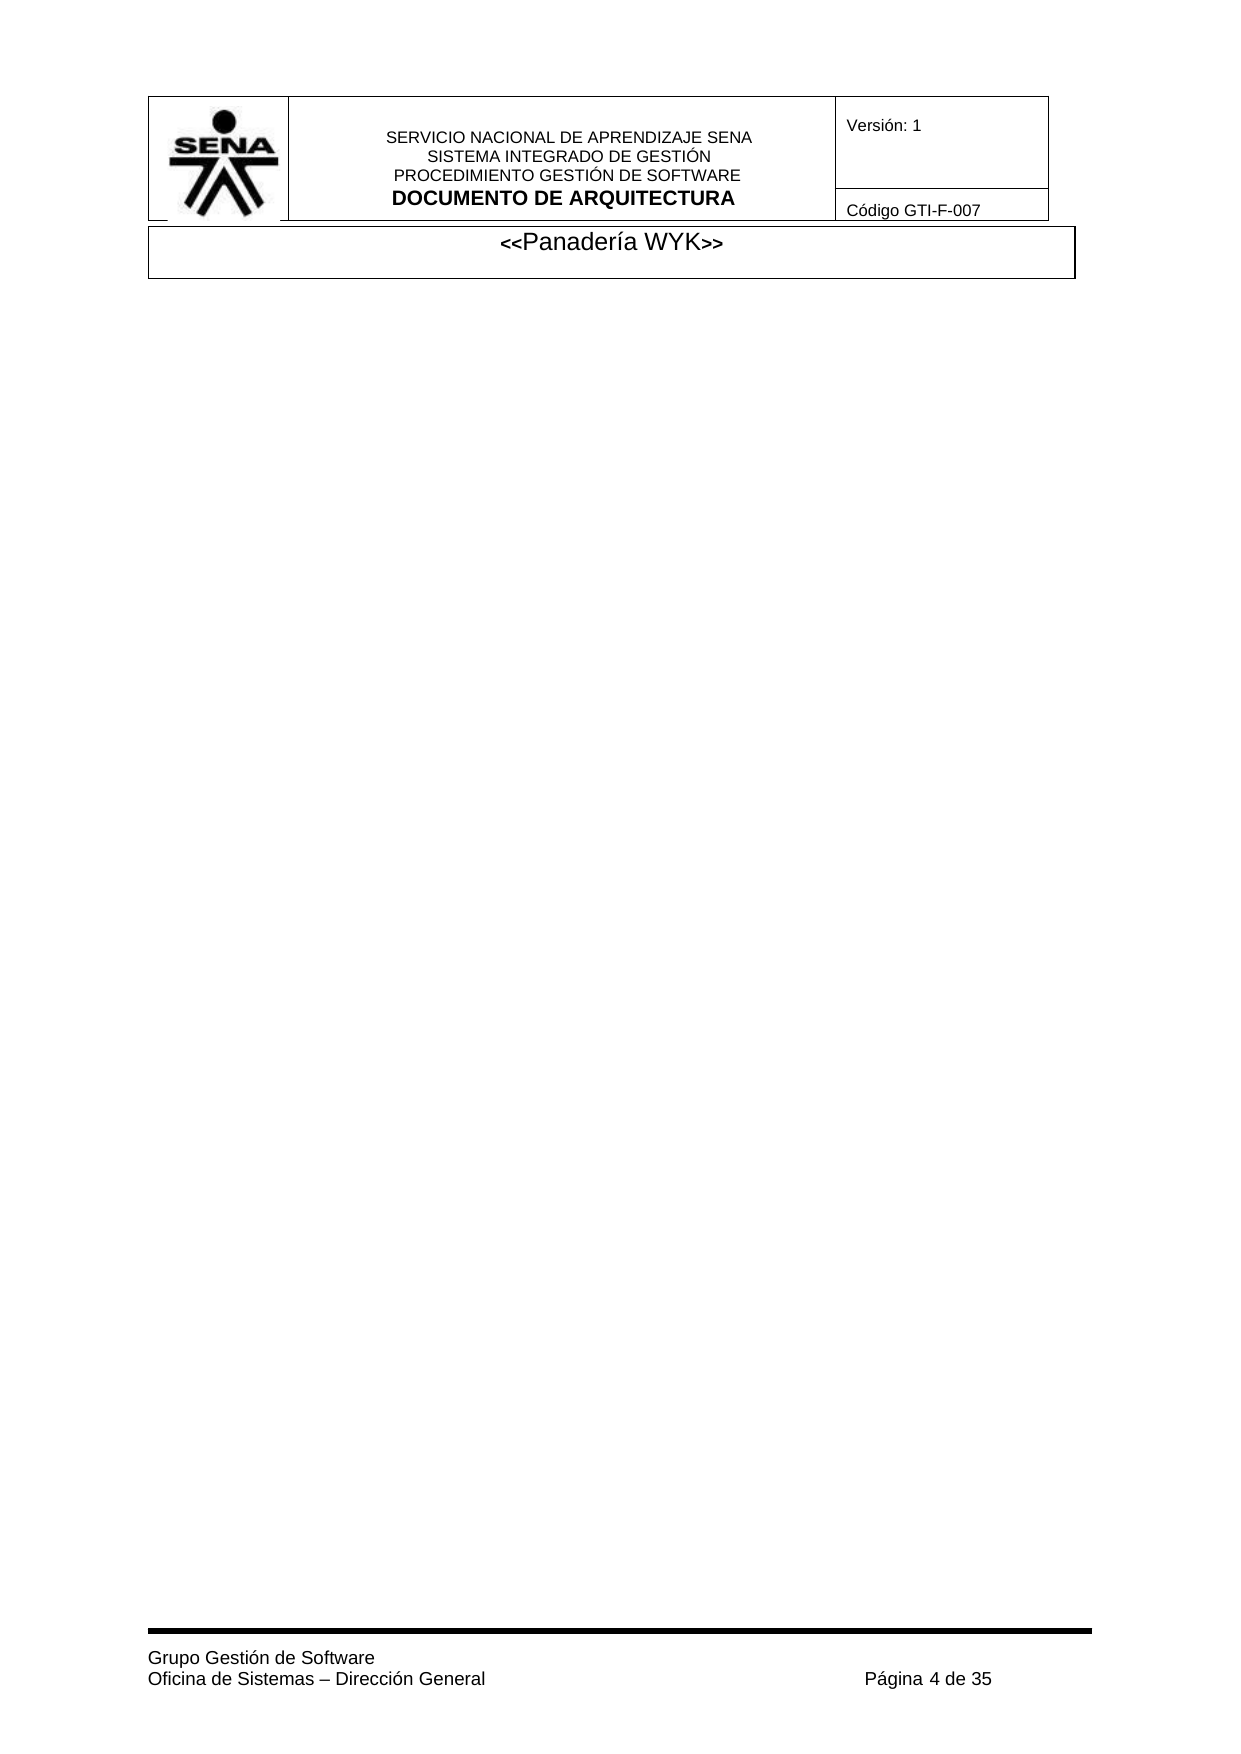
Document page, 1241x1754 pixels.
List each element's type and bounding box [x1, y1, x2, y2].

picture [167, 106, 281, 221]
